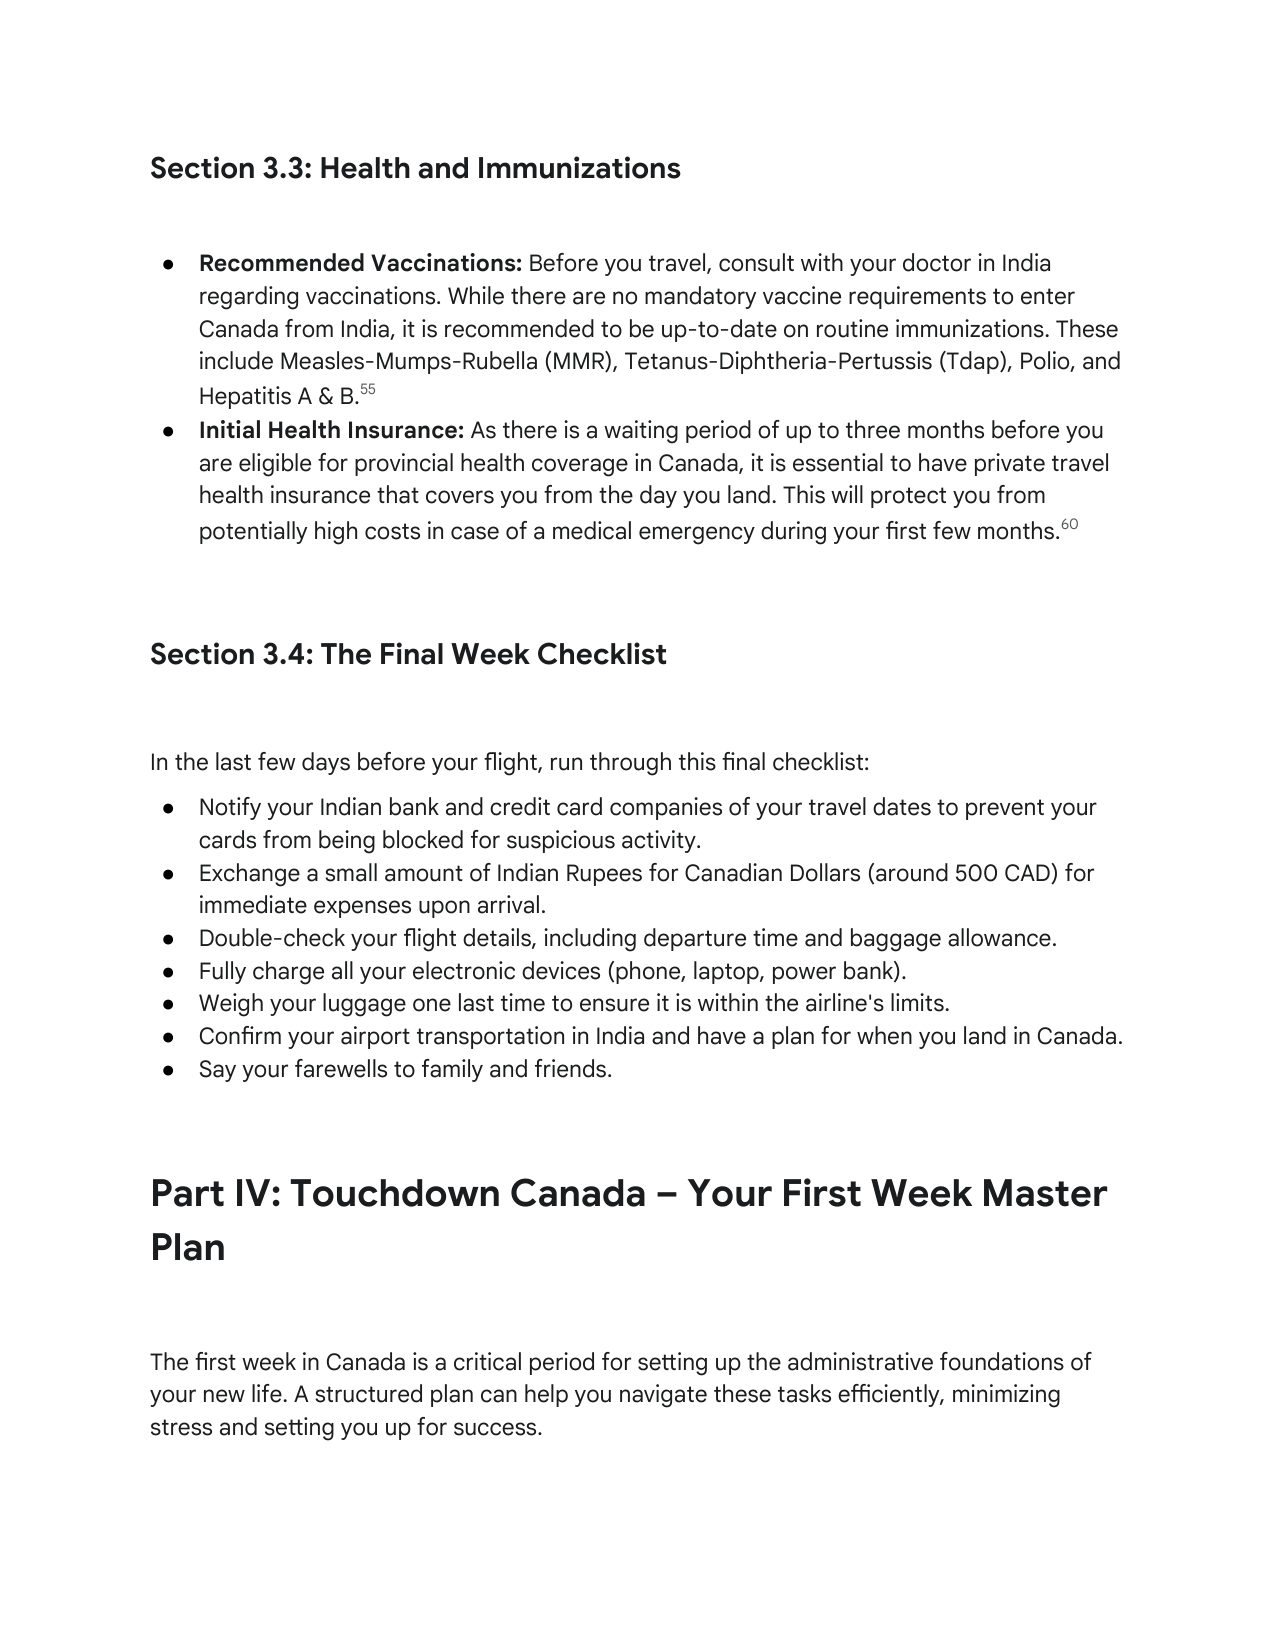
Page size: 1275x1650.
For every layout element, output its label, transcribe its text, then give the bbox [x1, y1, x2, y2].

list Exchange a small amount of Indian Rupees for Canadian Dollars (around 500 CAD) for immediate expenses upon arrival. [161, 859, 1125, 920]
list Fully charge all your electronic devices (phone, laptop, power bank). [161, 957, 1125, 986]
list Recommended Vaccinations: Before you travel, consult with your doctor in India regarding vaccinations. While there are no mandatory vaccine requirements to enter Canada from India, it is recommended to be up-to-date on routine immunizations. These include Measles-Mumps-Rubella (MMR), Tetanus-Diphtheria-Pertussis (Tdap), Polio, and Hepatitis A & B.55 [161, 249, 1125, 412]
list Notify your Indian bank and credit card companies of your travel dates to prevent your cards from being blocked for suspicious activity. [161, 793, 1125, 855]
list Confirm your airport transportation in India and have a plan for when you land in Canada. [161, 1022, 1125, 1051]
text In the last few days before your flight, run through this final checklist: [150, 748, 1125, 777]
list Initial Health Insurance: As there is a waiting period of up to three months before you are eligible for provincial health coverage in Canada, it is essential to have private travel health insurance that covers you from the day you land. This will protect you from potentially high costs in case of a medical emergency during your first few months.60 [161, 416, 1125, 546]
list Double-check your flight details, including departure time and baggage allowance. [161, 924, 1125, 953]
list Say your farewells to family and friends. [161, 1055, 1125, 1084]
subtitle Section 3.3: Health and Immunizations [150, 150, 1125, 187]
subtitle Section 3.4: The Final Week Checklist [150, 636, 1125, 673]
list Weigh your luggage one last time to ensure it is within the airline's limits. [161, 990, 1125, 1018]
subtitle Part IV: Touchdown Canada – Your First Week Master Plan [150, 1171, 1125, 1271]
text The first week in Canada is a critical period for setting up the administrative foundations of your new life. A structured plan can help you navigate these tasks efficiently, minimizing stress and setting you up for success. [150, 1348, 1125, 1442]
